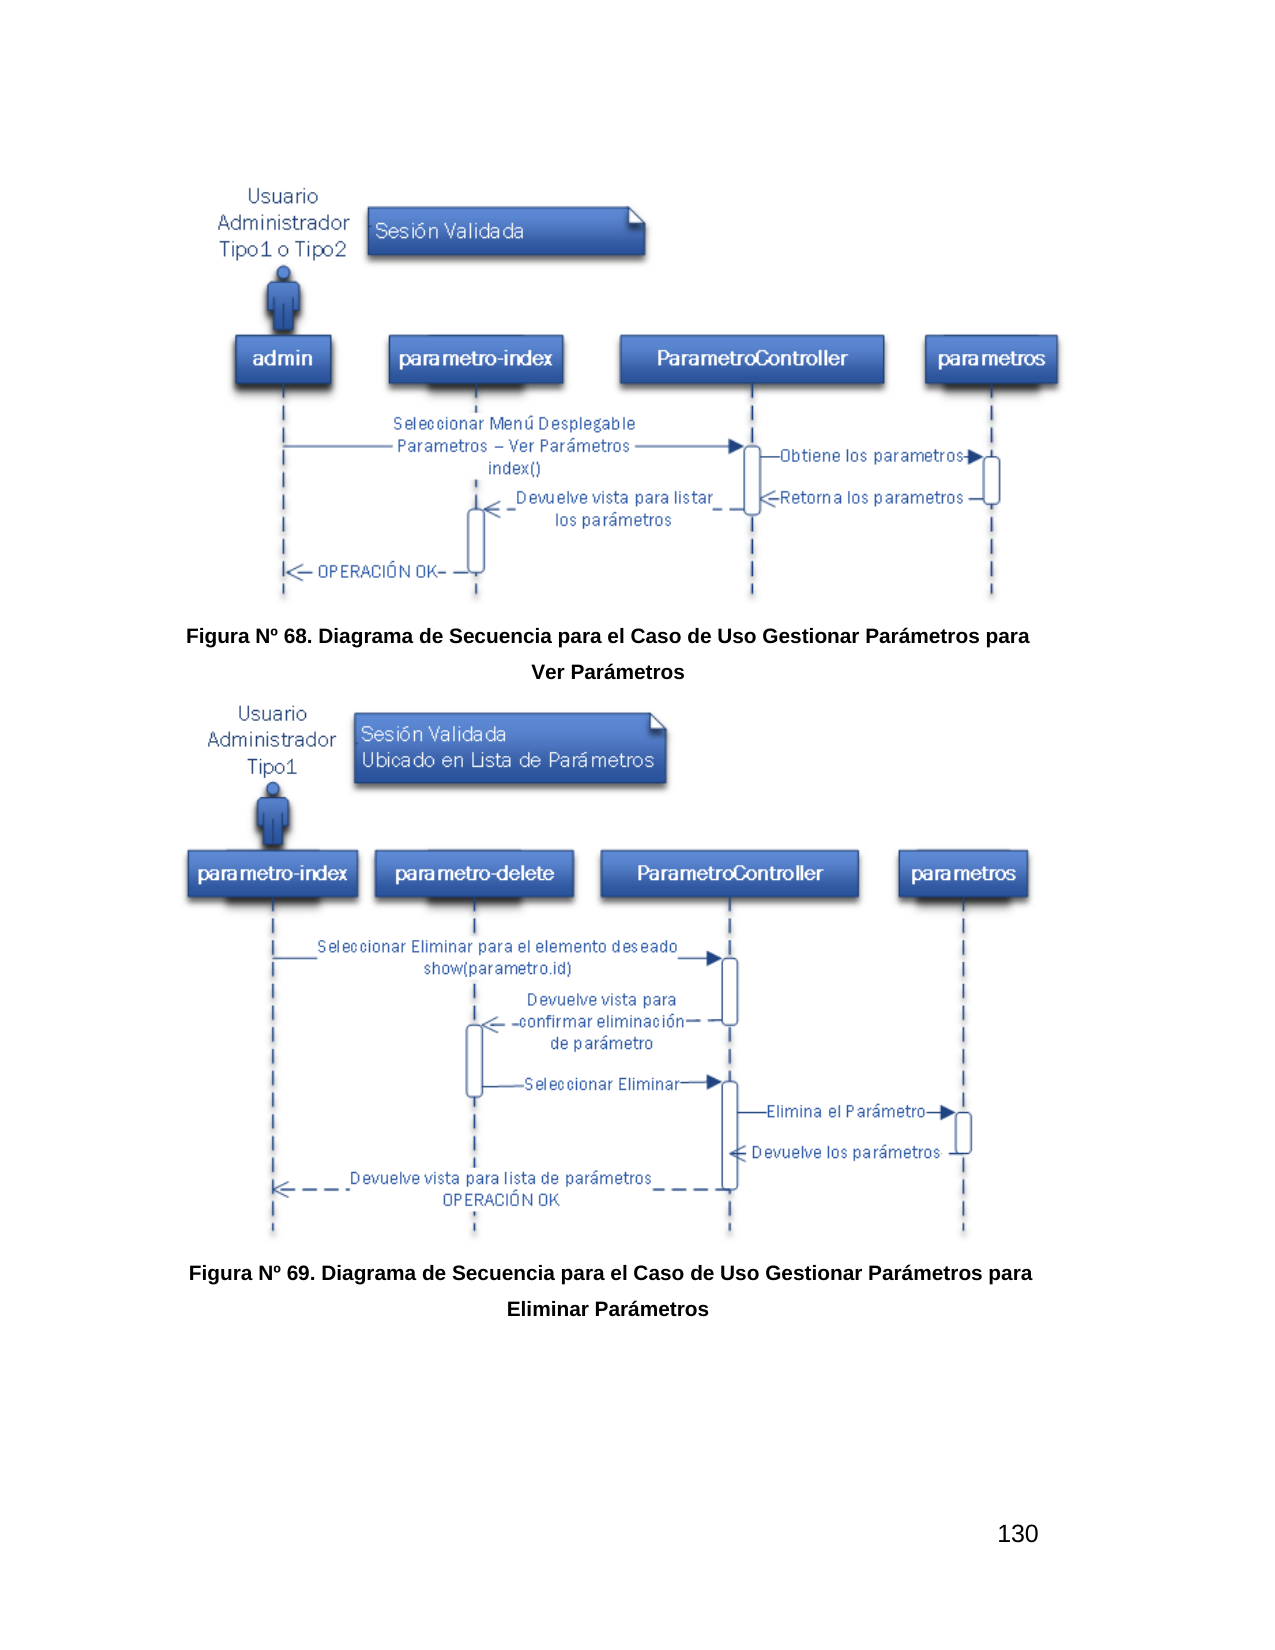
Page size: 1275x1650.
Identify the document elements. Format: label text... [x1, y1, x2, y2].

text Figura Nº 69. Diagrama de Secuencia para el Caso de Uso Gestionar Parámetros para Eliminar Parámetros [177, 1261, 1039, 1321]
text Figura Nº 68. Diagrama de Secuencia para el Caso de Uso Gestionar Parámetros para Ver Parámetros [177, 624, 1039, 684]
picture [206, 177, 1069, 610]
picture [177, 695, 1039, 1247]
